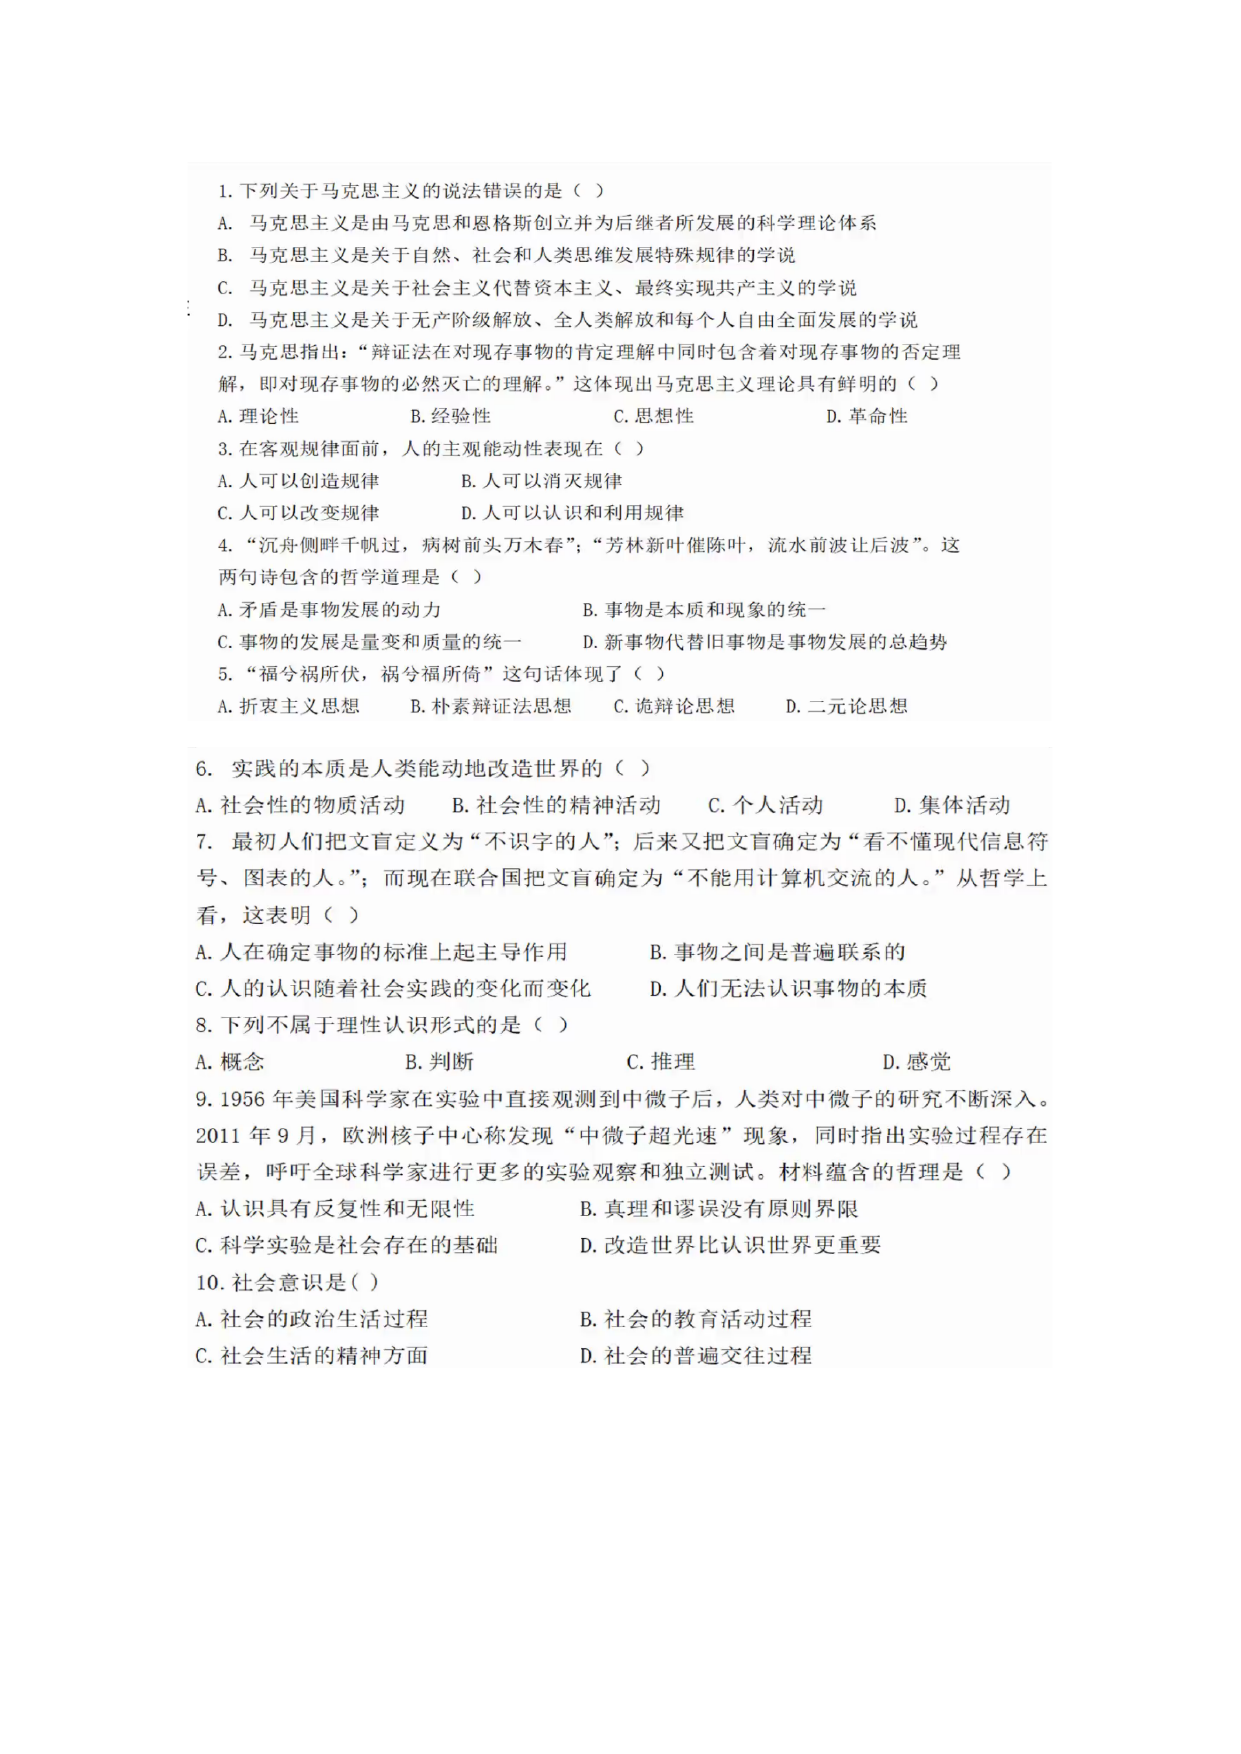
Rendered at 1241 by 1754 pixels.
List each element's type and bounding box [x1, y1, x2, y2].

picture [187, 162, 1052, 721]
picture [187, 747, 1053, 1368]
